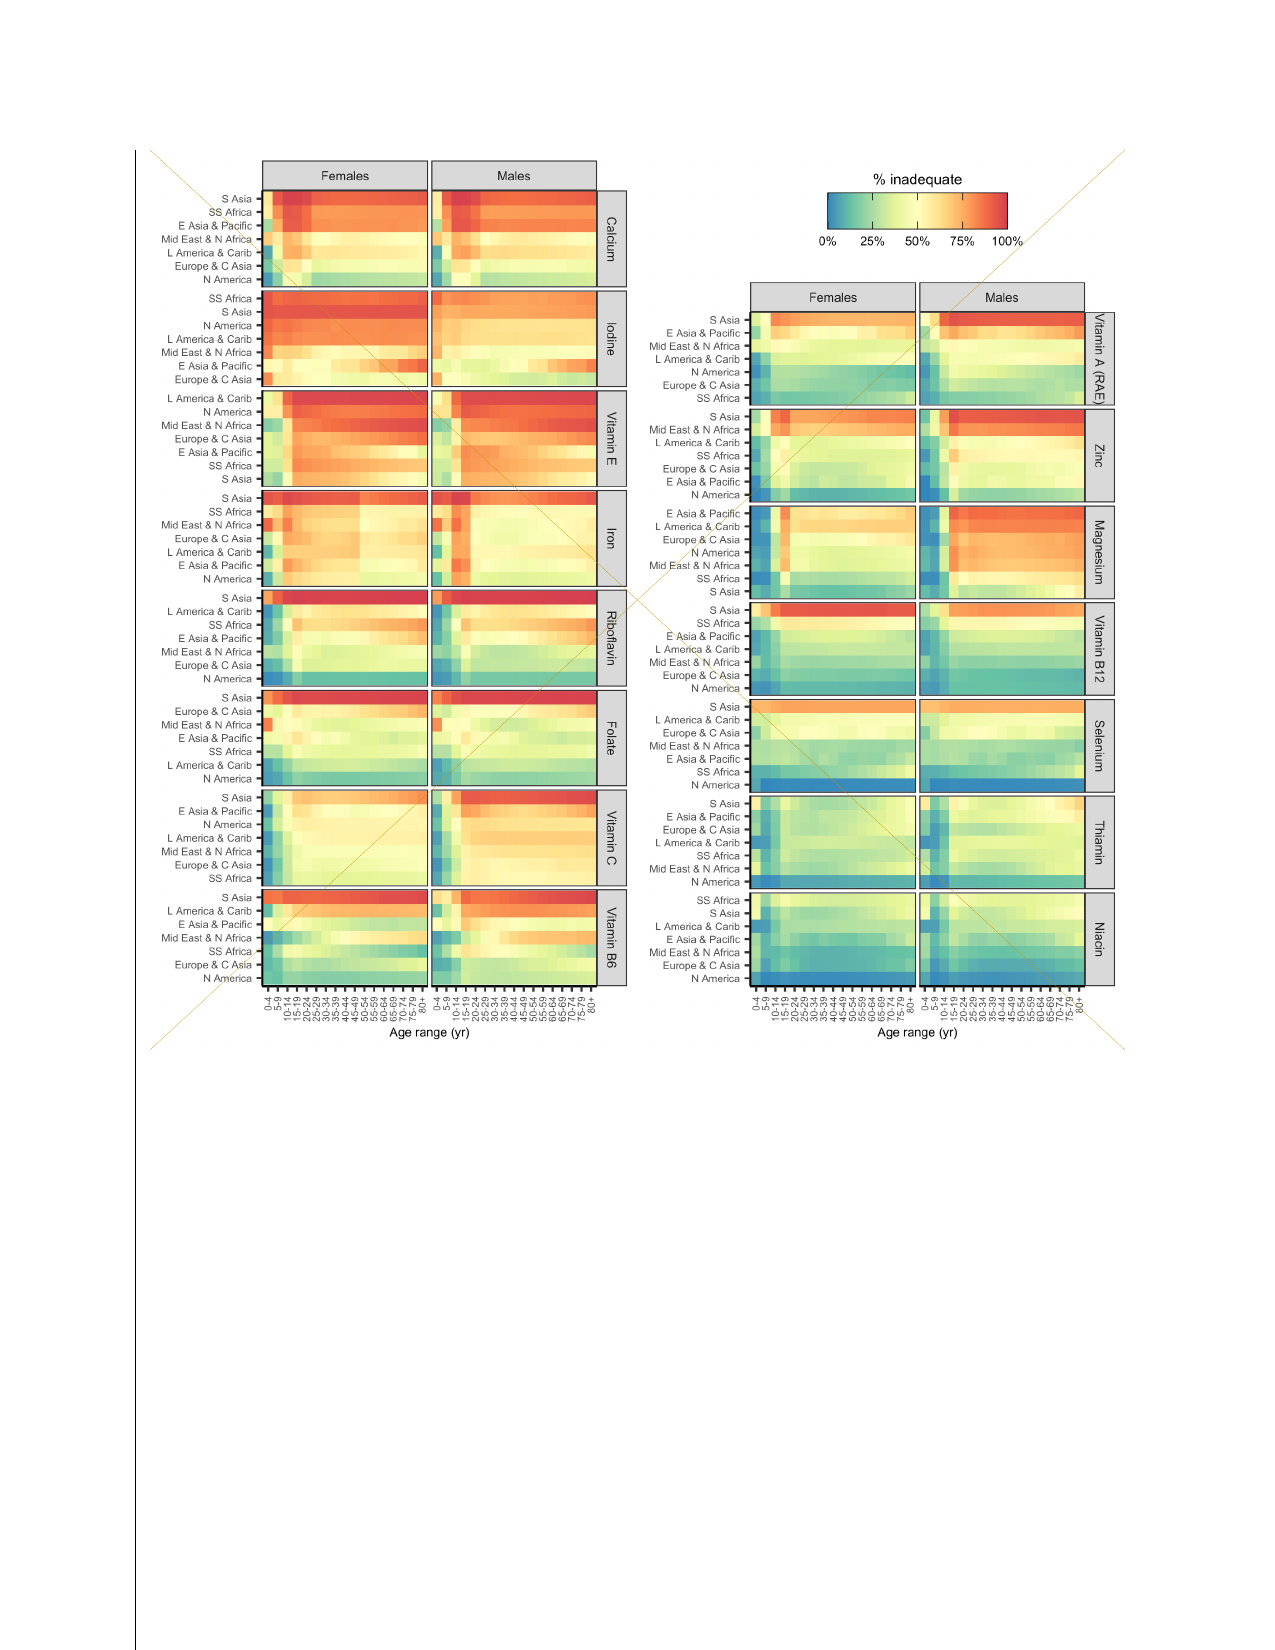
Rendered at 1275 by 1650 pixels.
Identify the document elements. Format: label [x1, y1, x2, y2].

picture [150, 152, 636, 1048]
picture [152, 150, 1123, 599]
picture [639, 151, 1125, 1048]
picture [152, 601, 1123, 1050]
